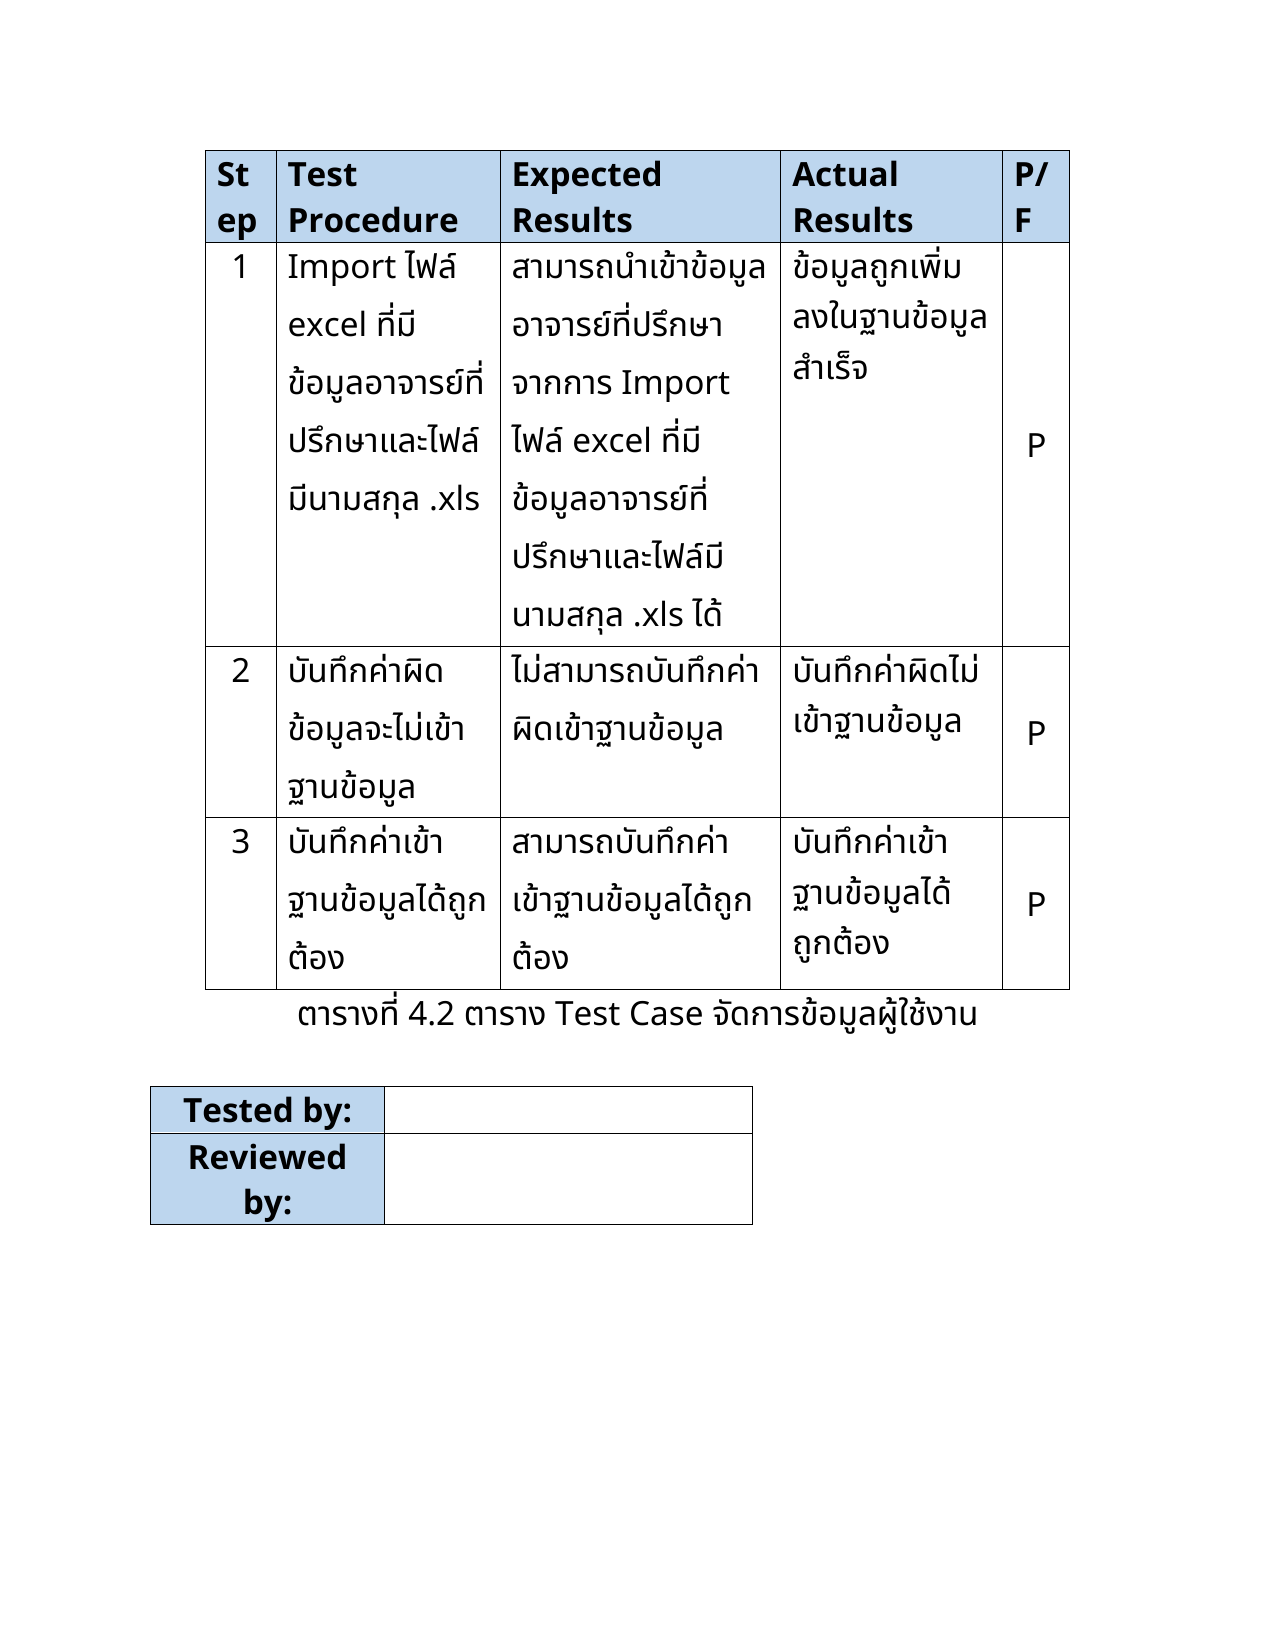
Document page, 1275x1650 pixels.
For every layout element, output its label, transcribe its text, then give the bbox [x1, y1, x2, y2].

table_cell Reviewed by: [151, 1134, 384, 1224]
table_cell 1 [206, 243, 276, 646]
table_header Tested by: [151, 1087, 384, 1132]
table_cell P [1003, 647, 1069, 817]
table_cell Import ไฟล์ excel ที่มีข้อมูลอาจารย์ที่ปรึกษาและไฟล์มีนามสกุล .xls [277, 243, 500, 646]
table_header Actual Results [781, 151, 1002, 242]
text ตารางที่ 4.2 ตาราง Test Case จัดการข้อมูลผู้ใช้งาน [150, 990, 1125, 1041]
table_cell 2 [206, 647, 276, 817]
table_header P/F [1003, 151, 1069, 242]
table_cell ข้อมูลถูกเพิ่มลงในฐานข้อมูลสำเร็จ [781, 243, 1002, 646]
table_cell บันทึกค่าผิดข้อมูลจะไม่เข้าฐานข้อมูล [277, 647, 500, 817]
table_cell [385, 1134, 752, 1224]
table_header Test Procedure [277, 151, 500, 242]
table_cell ไม่สามารถบันทึกค่าผิดเข้าฐานข้อมูล [501, 647, 780, 817]
table_cell P [1003, 243, 1069, 646]
table_header [385, 1087, 752, 1132]
table_cell P [1003, 818, 1069, 989]
table_cell สามารถนำเข้าข้อมูลอาจารย์ที่ปรึกษาจากการ Import ไฟล์ excel ที่มีข้อมูลอาจารย์ที่ปรึกษาและไฟล์มีนามสกุล .xls ได้ [501, 243, 780, 646]
table_cell บันทึกค่าเข้าฐานข้อมูลได้ถูกต้อง [277, 818, 500, 989]
table_header Step [206, 151, 276, 242]
table_cell บันทึกค่าผิดไม่เข้าฐานข้อมูล [781, 647, 1002, 817]
table_cell 3 [206, 818, 276, 989]
table_cell บันทึกค่าเข้าฐานข้อมูลได้ถูกต้อง [781, 818, 1002, 989]
table_header Expected Results [501, 151, 780, 242]
table_cell สามารถบันทึกค่าเข้าฐานข้อมูลได้ถูกต้อง [501, 818, 780, 989]
